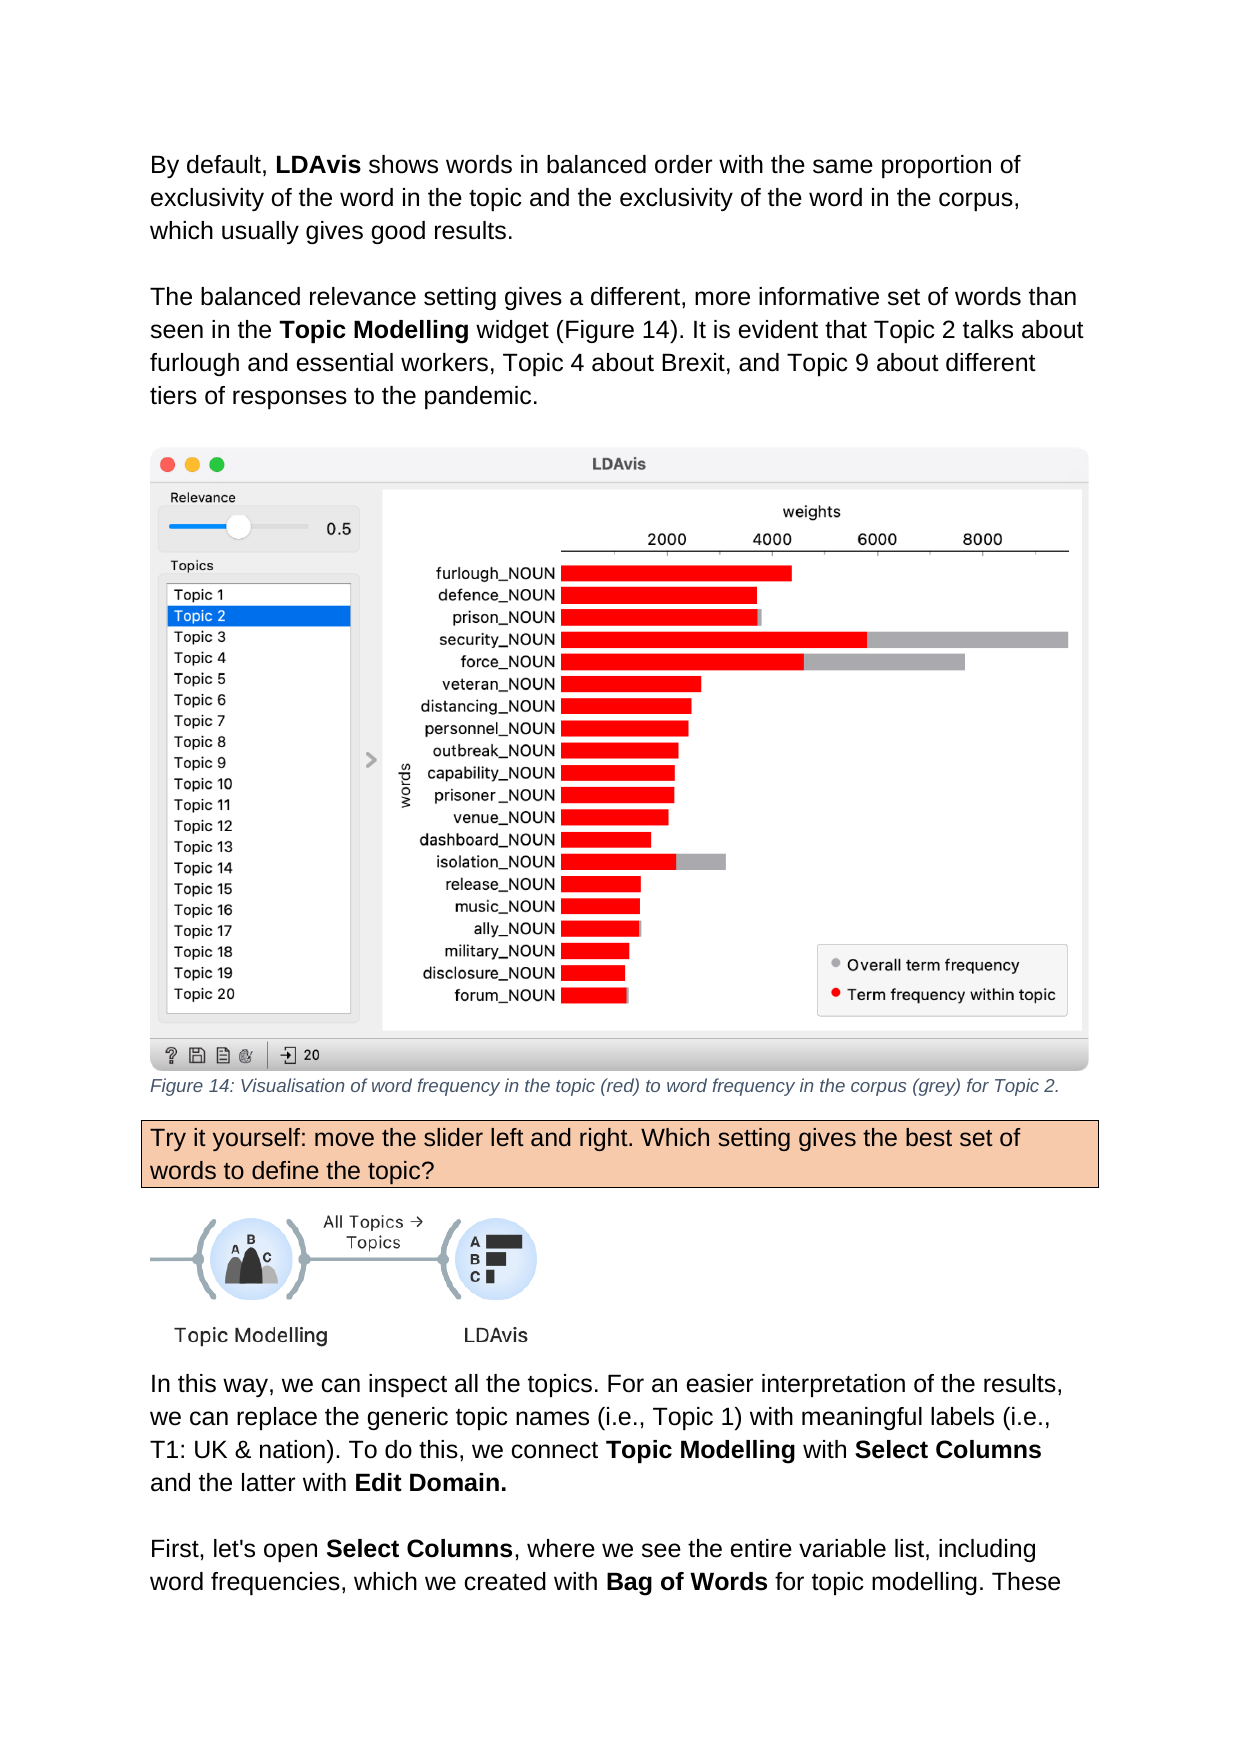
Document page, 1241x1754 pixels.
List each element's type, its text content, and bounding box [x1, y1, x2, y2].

text Try it yourself: move the slider left and right. Which setting gives the best set of words to define the topic? [142, 1121, 1098, 1187]
text Figure 14: Visualisation of word frequency in the topic (red) to word frequency in the corpus (grey) for Topic 2. [150, 1074, 1090, 1096]
text In this way, we can inspect all the topics. For an easier interpretation of the results, we can replace the generic topic names (i.e., Topic 1) with meaningful labels (i.e., T1: UK & nation). To do this, we connect Topic Modelling with Select Columns and the latter with Edit Domain. [150, 1369, 1090, 1497]
text The balanced relevance setting gives a different, more informative set of words than seen in the Topic Modelling widget (Figure 14). It is evident that Topic 2 talks about furlough and essential workers, Topic 4 about Brexit, and Topic 9 about different tiers of responses to the pandemic. [150, 282, 1090, 410]
text By default, LDAvis shows words in balanced order with the same proportion of exclusivity of the word in the topic and the exclusivity of the word in the corpus, which usually gives good results. [150, 150, 1090, 245]
picture [150, 1192, 559, 1365]
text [150, 1534, 1090, 1596]
picture [150, 447, 1089, 1071]
